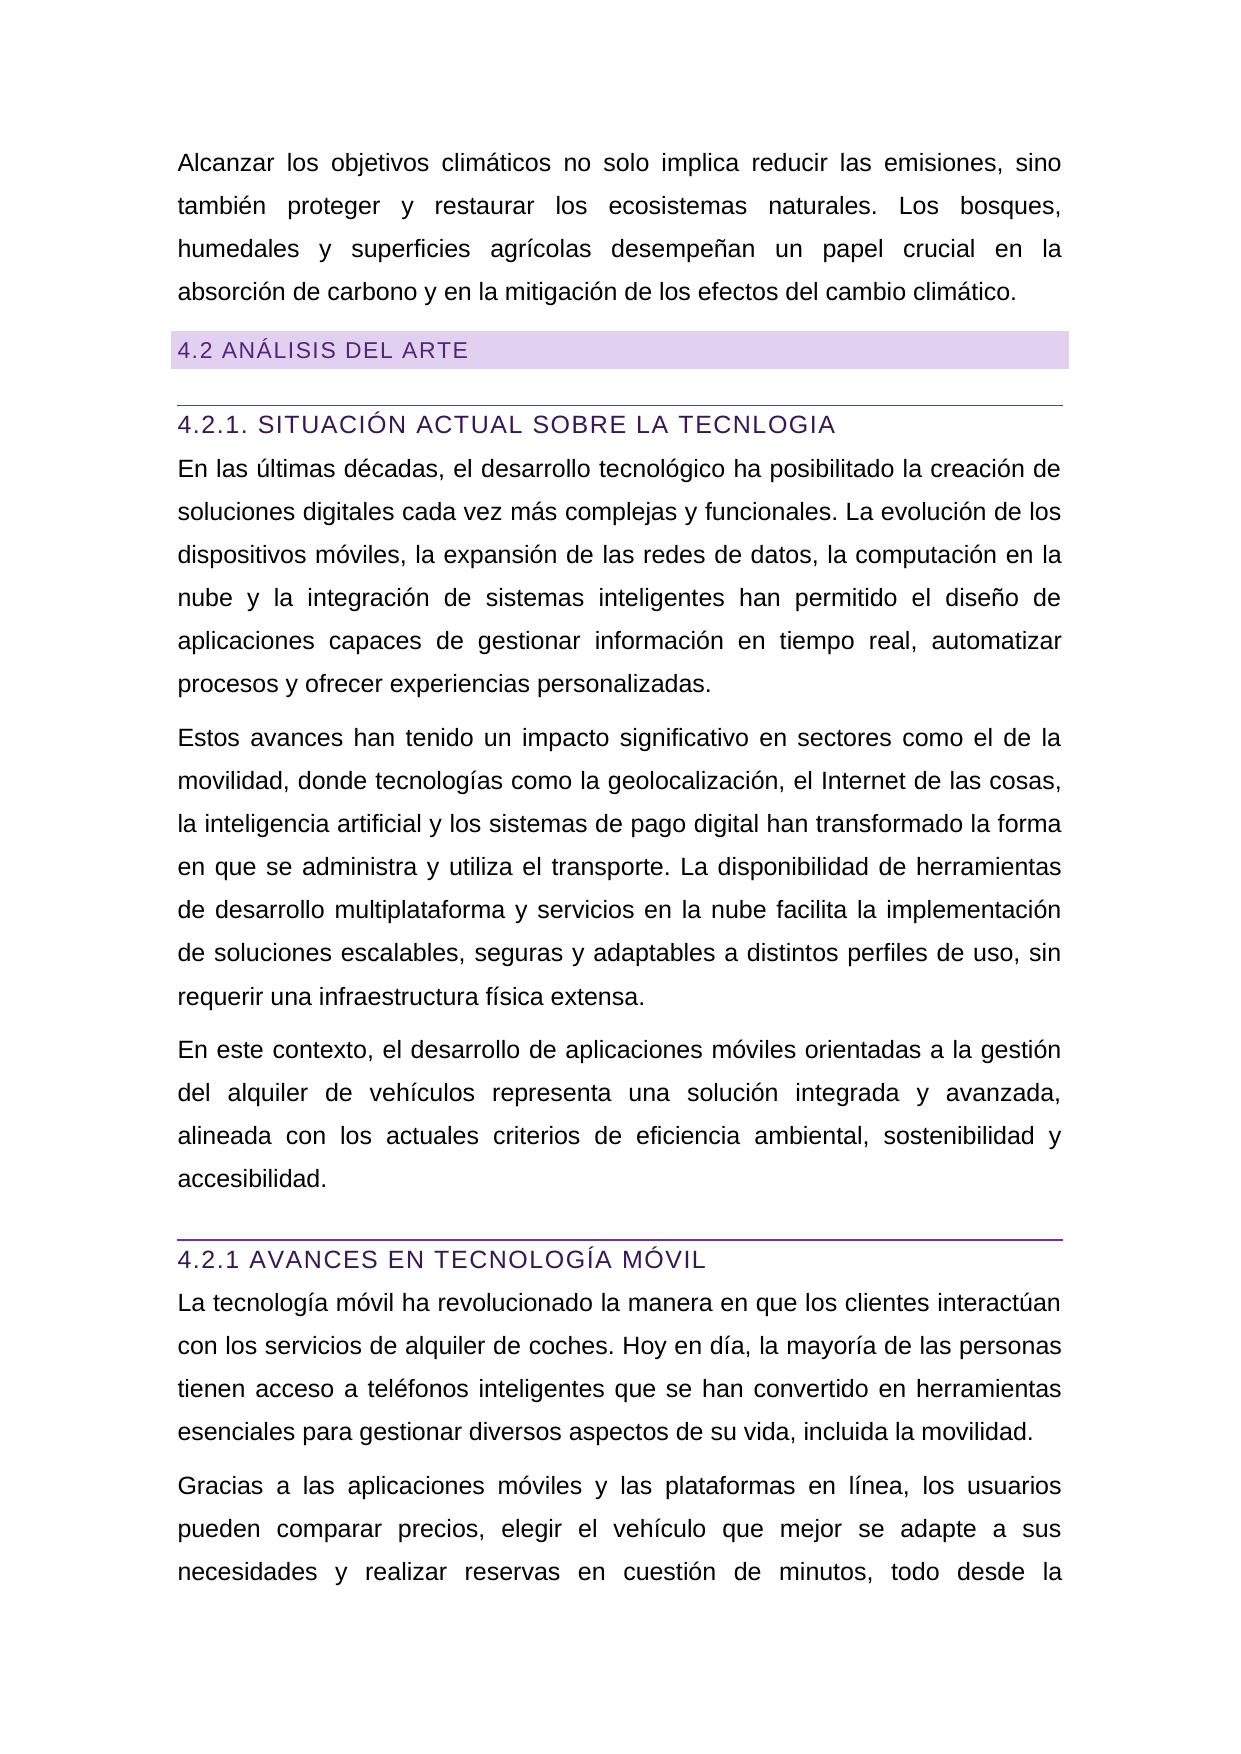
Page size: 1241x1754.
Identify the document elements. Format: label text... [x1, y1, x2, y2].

text Estos avances han tenido un impacto significativo en sectores como el de la movilidad, donde tecnologías como la geolocalización, el Internet de las cosas, la inteligencia artificial y los sistemas de pago digital han transformado la forma en que se administra y utiliza el transporte. La disponibilidad de herramientas de desarrollo multiplataforma y servicios en la nube facilita la implementación de soluciones escalables, seguras y adaptables a distintos perfiles de uso, sin requerir una infraestructura física extensa. [177, 723, 1063, 1010]
text En las últimas décadas, el desarrollo tecnológico ha posibilitado la creación de soluciones digitales cada vez más complejas y funcionales. La evolución de los dispositivos móviles, la expansión de las redes de datos, la computación en la nube y la integración de sistemas inteligentes han permitido el diseño de aplicaciones capaces de gestionar información en tiempo real, automatizar procesos y ofrecer experiencias personalizadas. [177, 454, 1063, 698]
subtitle 4.2 Análisis del arte [177, 337, 1063, 363]
text Alcanzar los objetivos climáticos no solo implica reducir las emisiones, sino también proteger y restaurar los ecosistemas naturales. Los bosques, humedales y superficies agrícolas desempeñan un papel crucial en la absorción de carbono y en la mitigación de los efectos del cambio climático. [177, 148, 1063, 306]
subtitle 4.2.1 Avances en tecnología móvil [177, 1241, 1063, 1273]
subtitle 4.2.1. Situación actual sobre la tecnlogia [177, 406, 1063, 439]
text En este contexto, el desarrollo de aplicaciones móviles orientadas a la gestión del alquiler de vehículos representa una solución integrada y avanzada, alineada con los actuales criterios de eficiencia ambiental, sostenibilidad y accesibilidad. [177, 1035, 1063, 1193]
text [177, 1471, 1063, 1586]
text La tecnología móvil ha revolucionado la manera en que los clientes interactúan con los servicios de alquiler de coches. Hoy en día, la mayoría de las personas tienen acceso a teléfonos inteligentes que se han convertido en herramientas esenciales para gestionar diversos aspectos de su vida, incluida la movilidad. [177, 1288, 1063, 1446]
